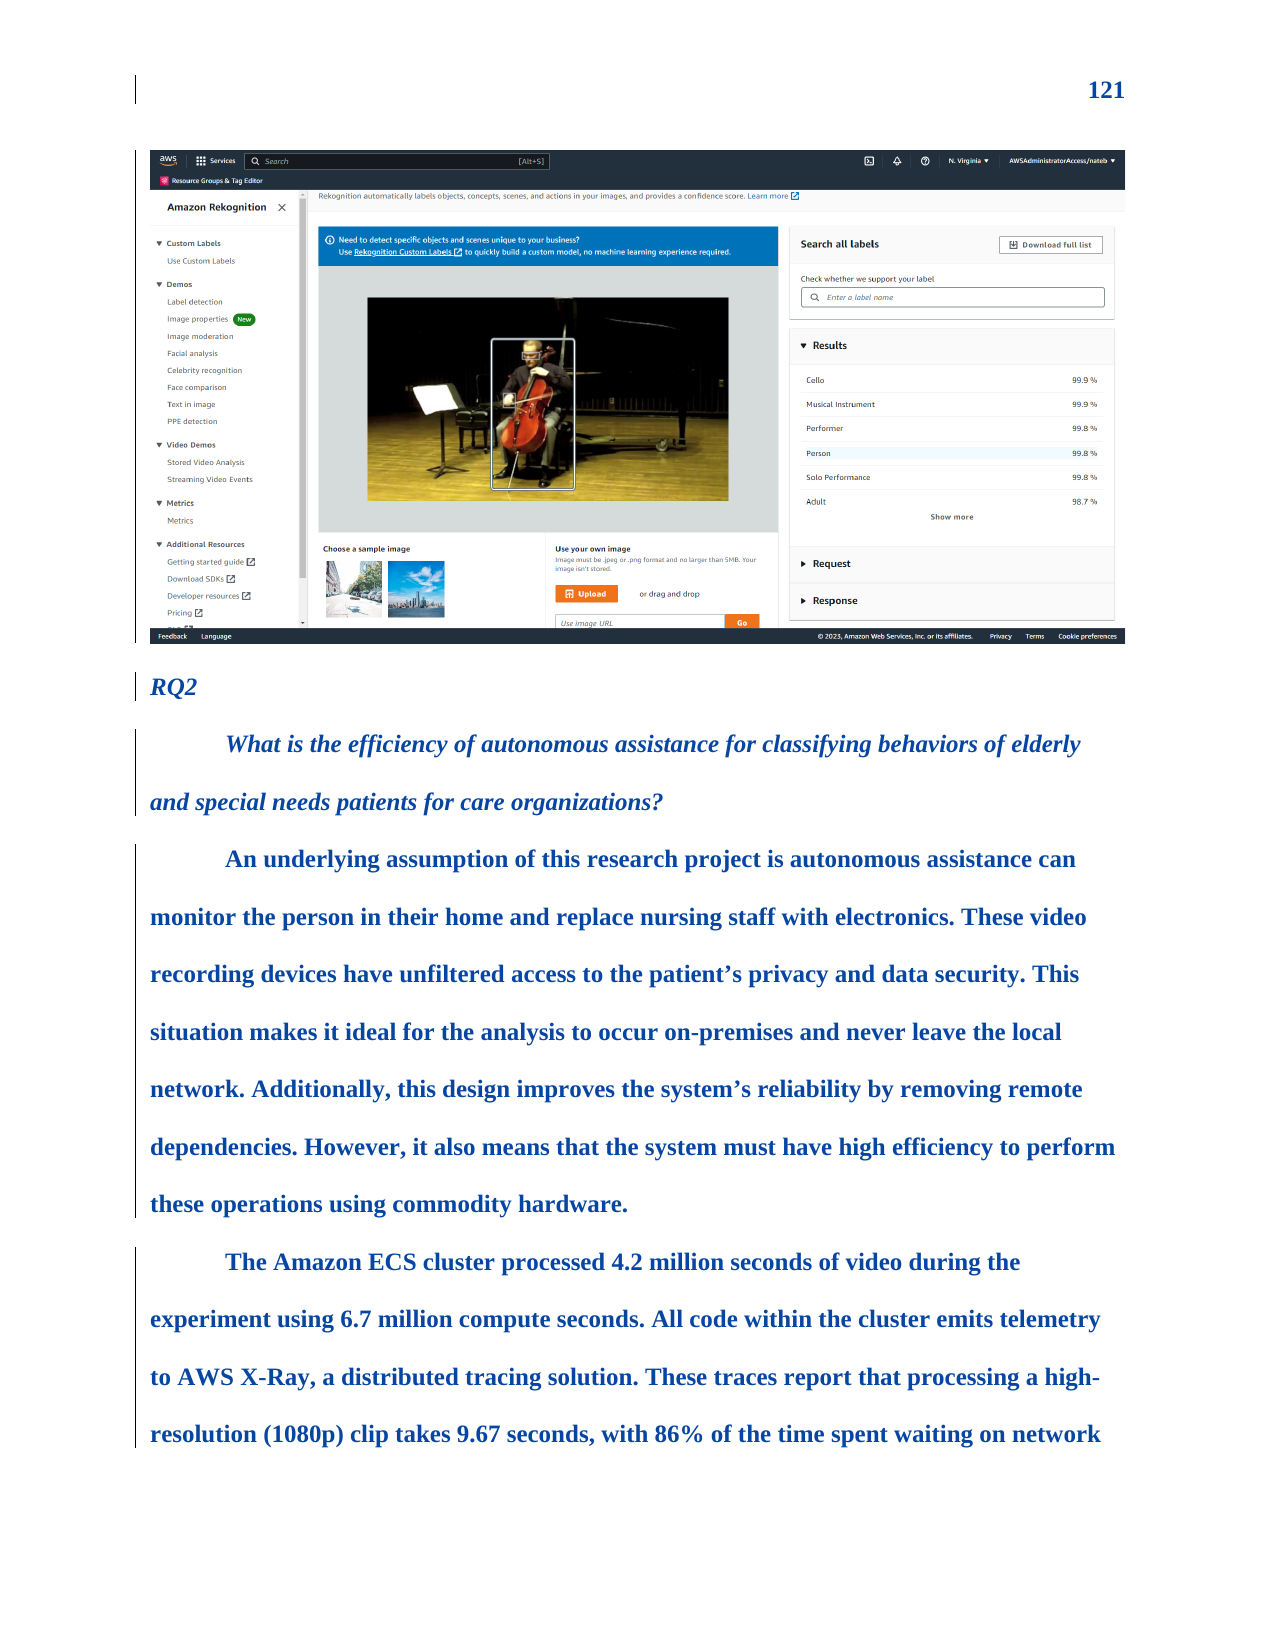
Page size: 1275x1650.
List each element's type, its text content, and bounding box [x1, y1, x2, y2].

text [150, 1247, 1125, 1448]
picture [150, 150, 1125, 644]
text What is the efficiency of autonomous assistance for classifying behaviors of elderly and special needs patients for care organizations? [150, 729, 1125, 816]
subtitle RQ2 [150, 672, 1125, 701]
text An underlying assumption of this research project is autonomous assistance can monitor the person in their home and replace nursing staff with electronics. These video recording devices have unfiltered access to the patient’s privacy and data security. This situation makes it ideal for the analysis to occur on-premises and never leave the local network. Additionally, this design improves the system’s reliability by removing remote dependencies. However, it also means that the system must have high efficiency to perform these operations using commodity hardware. [150, 844, 1125, 1218]
